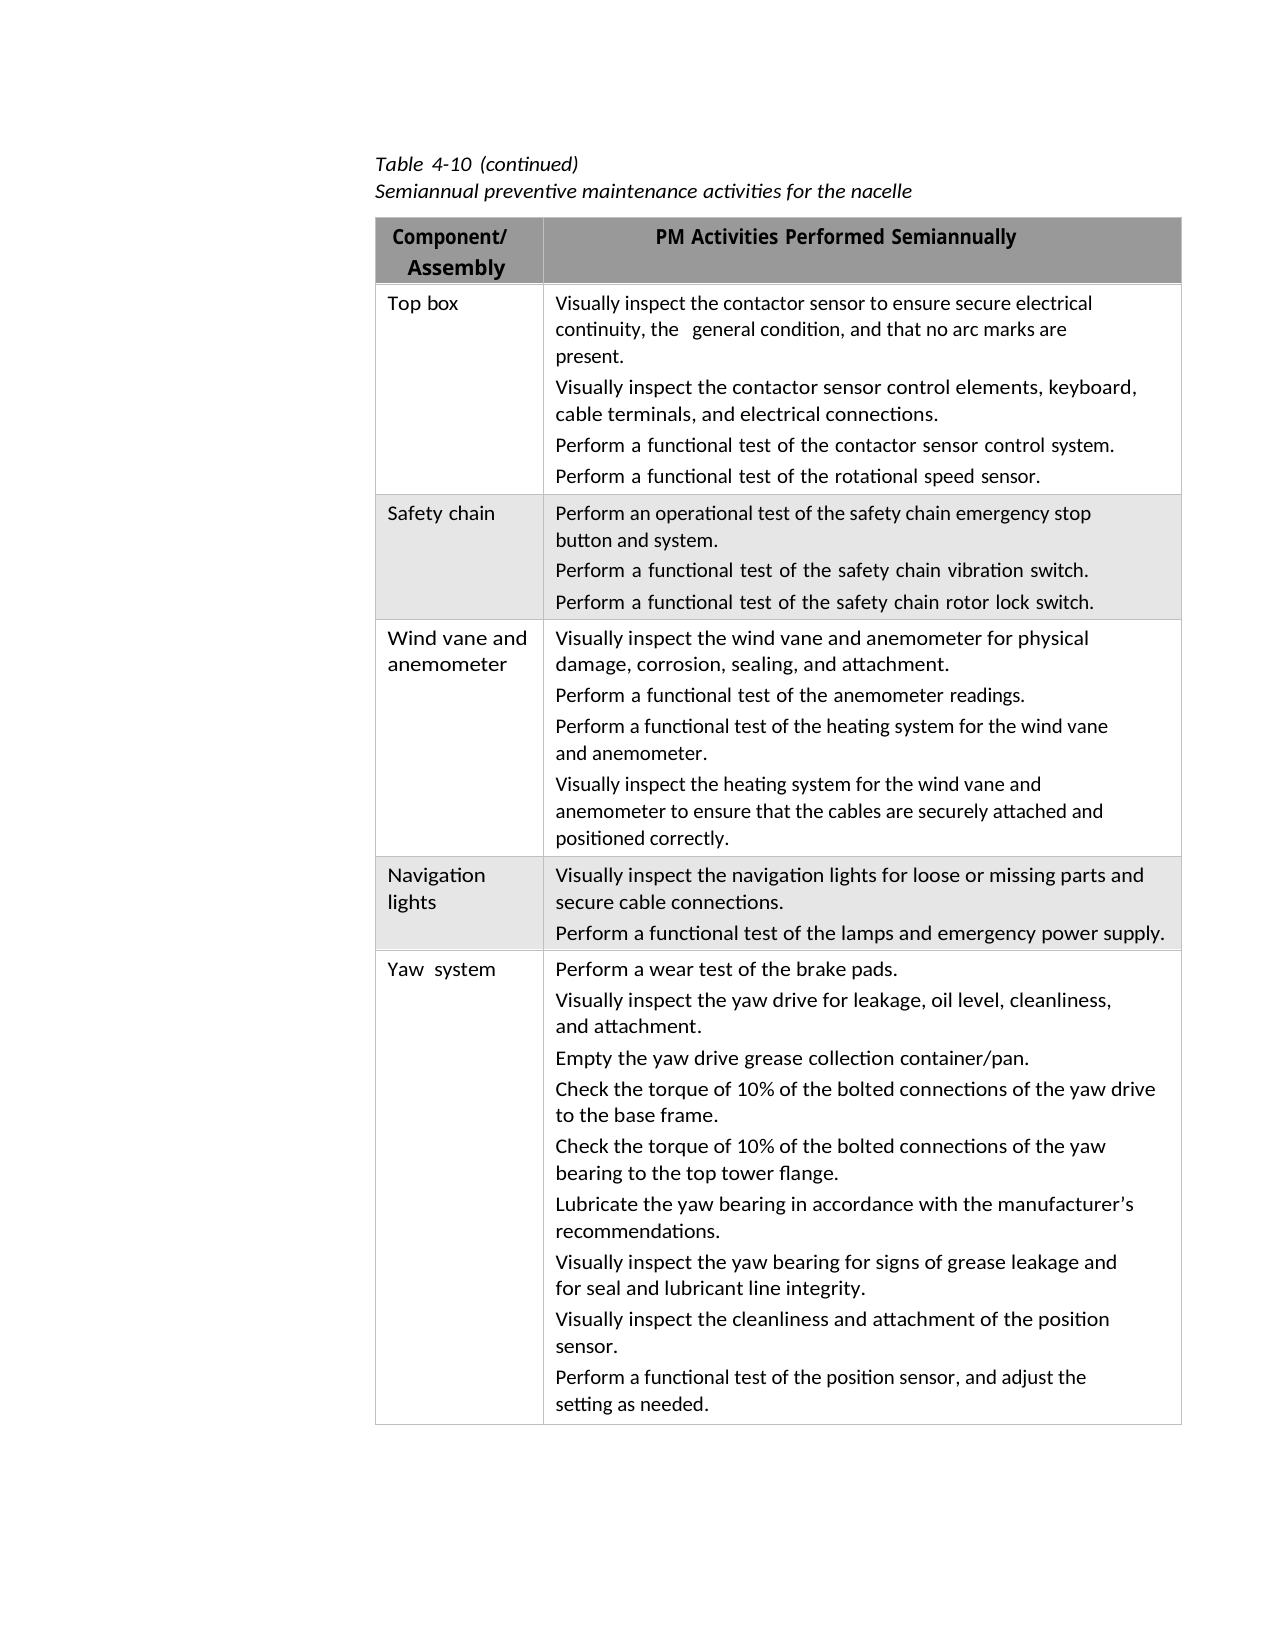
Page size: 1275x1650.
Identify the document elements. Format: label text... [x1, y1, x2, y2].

table_cell Perform an operational test of the safety chain emergency stop button and system. Perform a functional test of the safety chain vibration switch. Perform a functional test of the safety chain rotor lock switch. [544, 495, 1181, 619]
table_cell Wind vane and anemometer [376, 620, 543, 856]
text Table 4-10 (continued) [375, 151, 1194, 176]
table_cell Safety chain [376, 495, 543, 619]
table_header Component/ Assembly [376, 218, 543, 283]
table_cell Visually inspect the contactor sensor to ensure secure electrical continuity, the general condition, and that no arc marks are present. Visually inspect the contactor sensor control elements, keyboard, cable terminals, and electrical connections. Perform a functional test of the contactor sensor control system. Perform a functional test of the rotational speed sensor. [544, 285, 1181, 494]
table_cell Visually inspect the navigation lights for loose or missing parts and secure cable connections. Perform a functional test of the lamps and emergency power supply. [544, 857, 1181, 949]
table_cell Visually inspect the wind vane and anemometer for physical damage, corrosion, sealing, and attachment. Perform a functional test of the anemometer readings. Perform a functional test of the heating system for the wind vane and anemometer. Visually inspect the heating system for the wind vane and anemometer to ensure that the cables are securely attached and positioned correctly. [544, 620, 1181, 856]
table_cell Top box [376, 285, 543, 494]
table_header PM Activities Performed Semiannually [544, 218, 1181, 283]
table_cell Perform a wear test of the brake pads. Visually inspect the yaw drive for leakage, oil level, cleanliness, and attachment. Empty the yaw drive grease collection container/pan. Check the torque of 10% of the bolted connections of the yaw drive to the base frame. Check the torque of 10% of the bolted connections of the yaw bearing to the top tower flange. Lubricate the yaw bearing in accordance with the manufacturer’s recommendations. Visually inspect the yaw bearing for signs of grease leakage and for seal and lubricant line integrity. Visually inspect the cleanliness and attachment of the position sensor. Perform a functional test of the position sensor, and adjust the setting as needed. [544, 951, 1181, 1424]
text Semiannual preventive maintenance activities for the nacelle [375, 178, 1194, 203]
table_cell Yaw system [376, 951, 543, 1424]
table_cell Navigation lights [376, 857, 543, 949]
